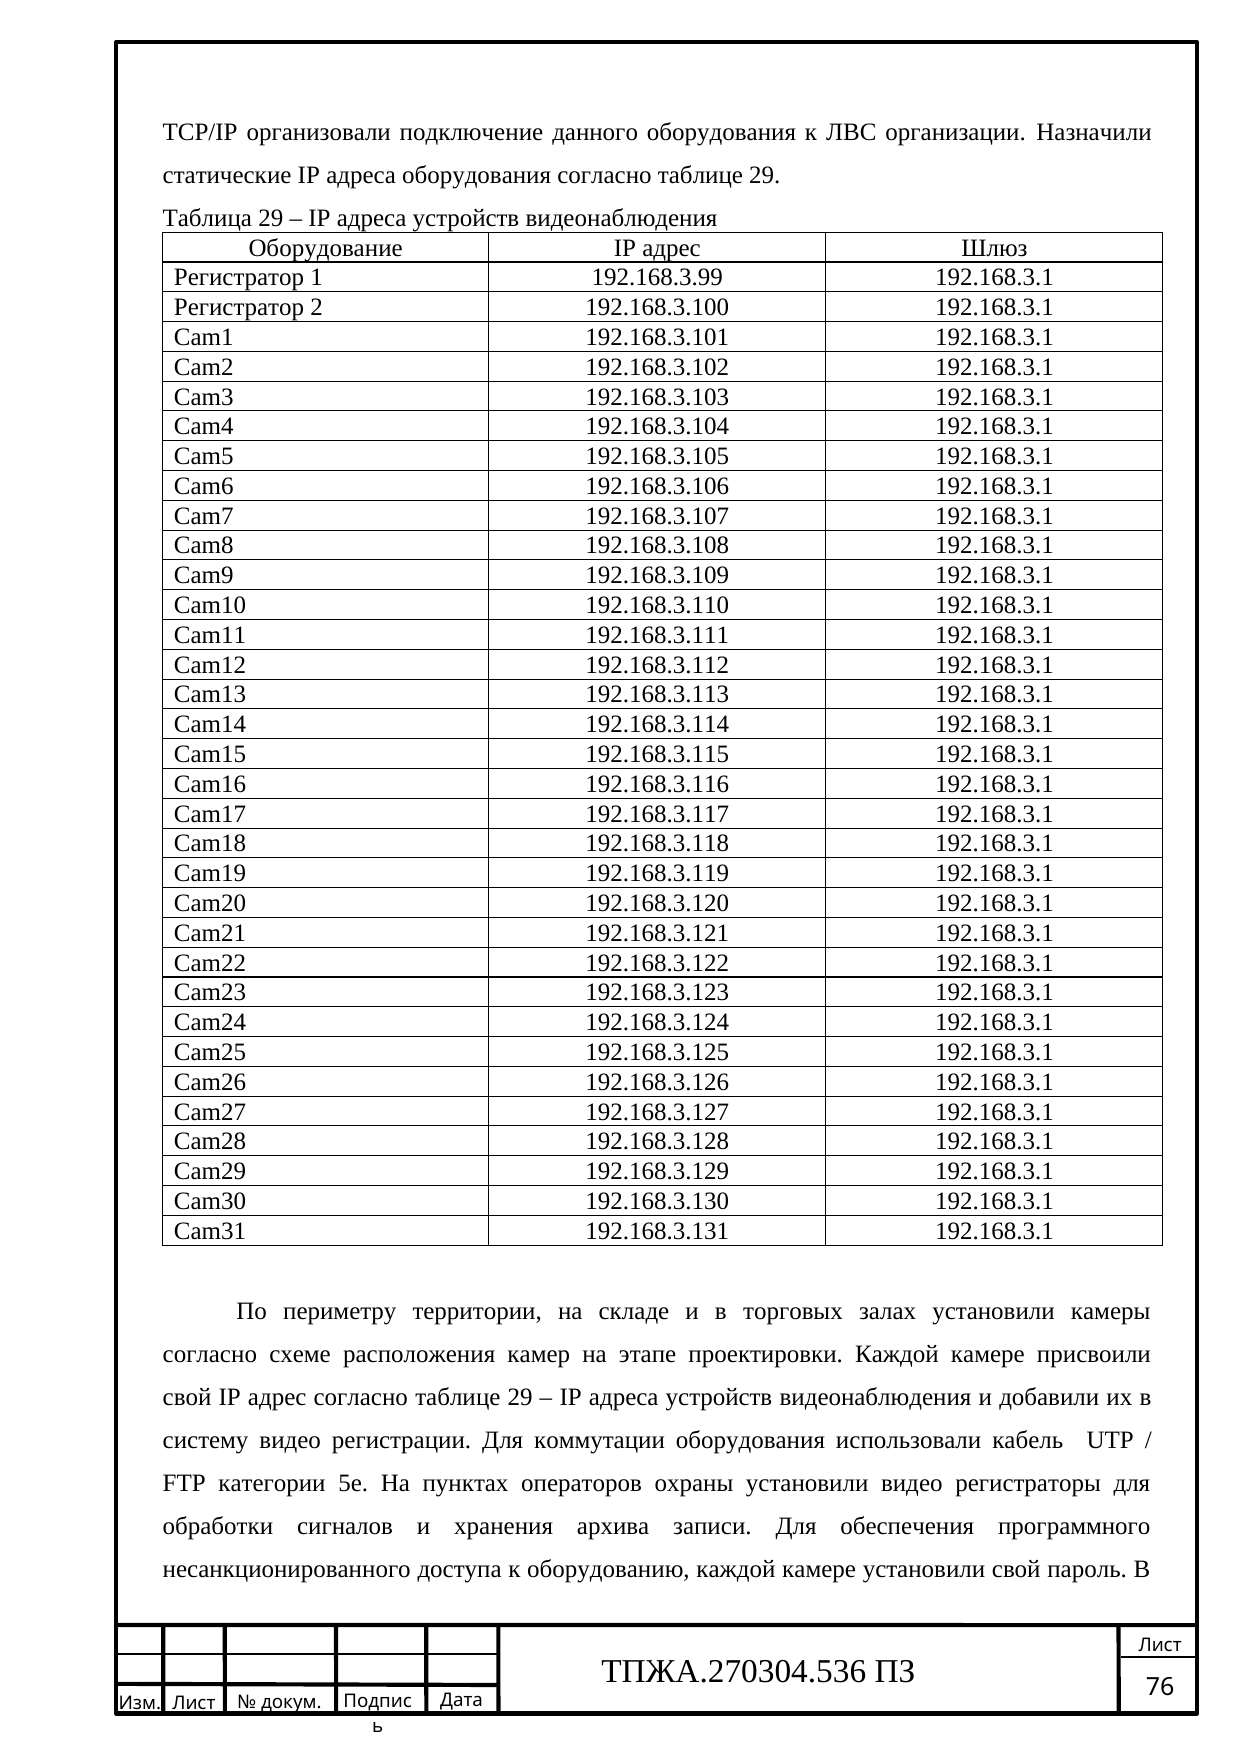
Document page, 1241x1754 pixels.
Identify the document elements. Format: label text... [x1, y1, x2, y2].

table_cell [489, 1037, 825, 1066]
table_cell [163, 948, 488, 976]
table_cell Cam2 [163, 352, 488, 381]
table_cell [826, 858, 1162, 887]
table_cell Cam7 [163, 501, 488, 529]
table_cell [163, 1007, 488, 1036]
table_cell 192.168.3.104 [489, 411, 825, 440]
table_cell 192.168.3.113 [489, 680, 825, 708]
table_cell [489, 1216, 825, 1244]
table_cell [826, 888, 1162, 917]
table_cell Cam3 [163, 382, 488, 410]
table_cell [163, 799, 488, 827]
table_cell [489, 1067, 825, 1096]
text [162, 1296, 1152, 1583]
table_cell Cam11 [163, 620, 488, 649]
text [162, 117, 1152, 188]
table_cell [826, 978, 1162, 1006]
table_cell 192.168.3.101 [489, 322, 825, 351]
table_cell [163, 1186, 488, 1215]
table_cell 192.168.3.107 [489, 501, 825, 529]
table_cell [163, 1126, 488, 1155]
table_cell 192.168.3.1 [826, 441, 1162, 470]
table_cell Cam16 [163, 769, 488, 798]
table_cell 192.168.3.115 [489, 739, 825, 768]
table_cell 192.168.3.1 [826, 352, 1162, 381]
table_cell 192.168.3.112 [489, 650, 825, 678]
table_cell Cam13 [163, 680, 488, 708]
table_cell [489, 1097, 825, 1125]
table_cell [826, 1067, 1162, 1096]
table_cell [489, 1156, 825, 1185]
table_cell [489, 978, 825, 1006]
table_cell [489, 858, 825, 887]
table_cell 192.168.3.111 [489, 620, 825, 649]
table_header Оборудование [163, 233, 488, 261]
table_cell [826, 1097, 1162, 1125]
table_cell 192.168.3.1 [826, 709, 1162, 738]
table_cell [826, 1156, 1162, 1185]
table_cell Cam1 [163, 322, 488, 351]
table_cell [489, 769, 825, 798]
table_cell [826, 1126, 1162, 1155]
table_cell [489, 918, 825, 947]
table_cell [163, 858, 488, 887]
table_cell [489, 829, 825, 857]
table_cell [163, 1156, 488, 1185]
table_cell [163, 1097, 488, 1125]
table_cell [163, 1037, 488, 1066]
table_cell Cam9 [163, 560, 488, 589]
table_cell Cam4 [163, 411, 488, 440]
table_cell Cam12 [163, 650, 488, 678]
table_cell Cam5 [163, 441, 488, 470]
table_cell 192.168.3.102 [489, 352, 825, 381]
table_cell 192.168.3.99 [489, 263, 825, 291]
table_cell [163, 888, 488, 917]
table_cell 192.168.3.103 [489, 382, 825, 410]
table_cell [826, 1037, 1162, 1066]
table_cell 192.168.3.109 [489, 560, 825, 589]
table_cell Cam15 [163, 739, 488, 768]
table_cell 192.168.3.1 [826, 680, 1162, 708]
table_cell 192.168.3.1 [826, 292, 1162, 321]
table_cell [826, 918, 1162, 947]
table_cell 192.168.3.1 [826, 501, 1162, 529]
table_cell 192.168.3.1 [826, 739, 1162, 768]
table_cell 192.168.3.1 [826, 322, 1162, 351]
text Таблица 29 – IP адреса устройств видеонаблюдения [162, 203, 1152, 232]
table_cell 192.168.3.110 [489, 590, 825, 619]
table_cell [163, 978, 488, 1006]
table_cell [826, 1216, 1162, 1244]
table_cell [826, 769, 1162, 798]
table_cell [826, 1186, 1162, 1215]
table_cell 192.168.3.105 [489, 441, 825, 470]
table_cell 192.168.3.1 [826, 560, 1162, 589]
table_header Шлюз [826, 233, 1162, 261]
table_cell 192.168.3.1 [826, 471, 1162, 500]
table_cell Регистратор 2 [163, 292, 488, 321]
table_cell Регистратор 1 [163, 263, 488, 291]
table_cell 192.168.3.108 [489, 531, 825, 559]
table_cell Cam10 [163, 590, 488, 619]
table_header IP адрес [489, 233, 825, 261]
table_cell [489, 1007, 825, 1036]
table_cell 192.168.3.100 [489, 292, 825, 321]
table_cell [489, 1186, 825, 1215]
table_cell 192.168.3.1 [826, 411, 1162, 440]
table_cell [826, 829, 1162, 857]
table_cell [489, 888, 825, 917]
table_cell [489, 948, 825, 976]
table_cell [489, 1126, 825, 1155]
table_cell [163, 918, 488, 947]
table_cell 192.168.3.106 [489, 471, 825, 500]
table_cell Cam8 [163, 531, 488, 559]
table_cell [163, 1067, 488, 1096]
table_cell 192.168.3.1 [826, 263, 1162, 291]
table_cell Cam6 [163, 471, 488, 500]
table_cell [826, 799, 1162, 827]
table_cell 192.168.3.1 [826, 382, 1162, 410]
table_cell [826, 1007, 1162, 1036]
table_cell Cam14 [163, 709, 488, 738]
table_cell 192.168.3.1 [826, 650, 1162, 678]
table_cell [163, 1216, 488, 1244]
table_cell 192.168.3.114 [489, 709, 825, 738]
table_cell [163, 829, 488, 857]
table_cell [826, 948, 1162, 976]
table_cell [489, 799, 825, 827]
table_cell 192.168.3.1 [826, 531, 1162, 559]
table_cell 192.168.3.1 [826, 590, 1162, 619]
table_cell 192.168.3.1 [826, 620, 1162, 649]
